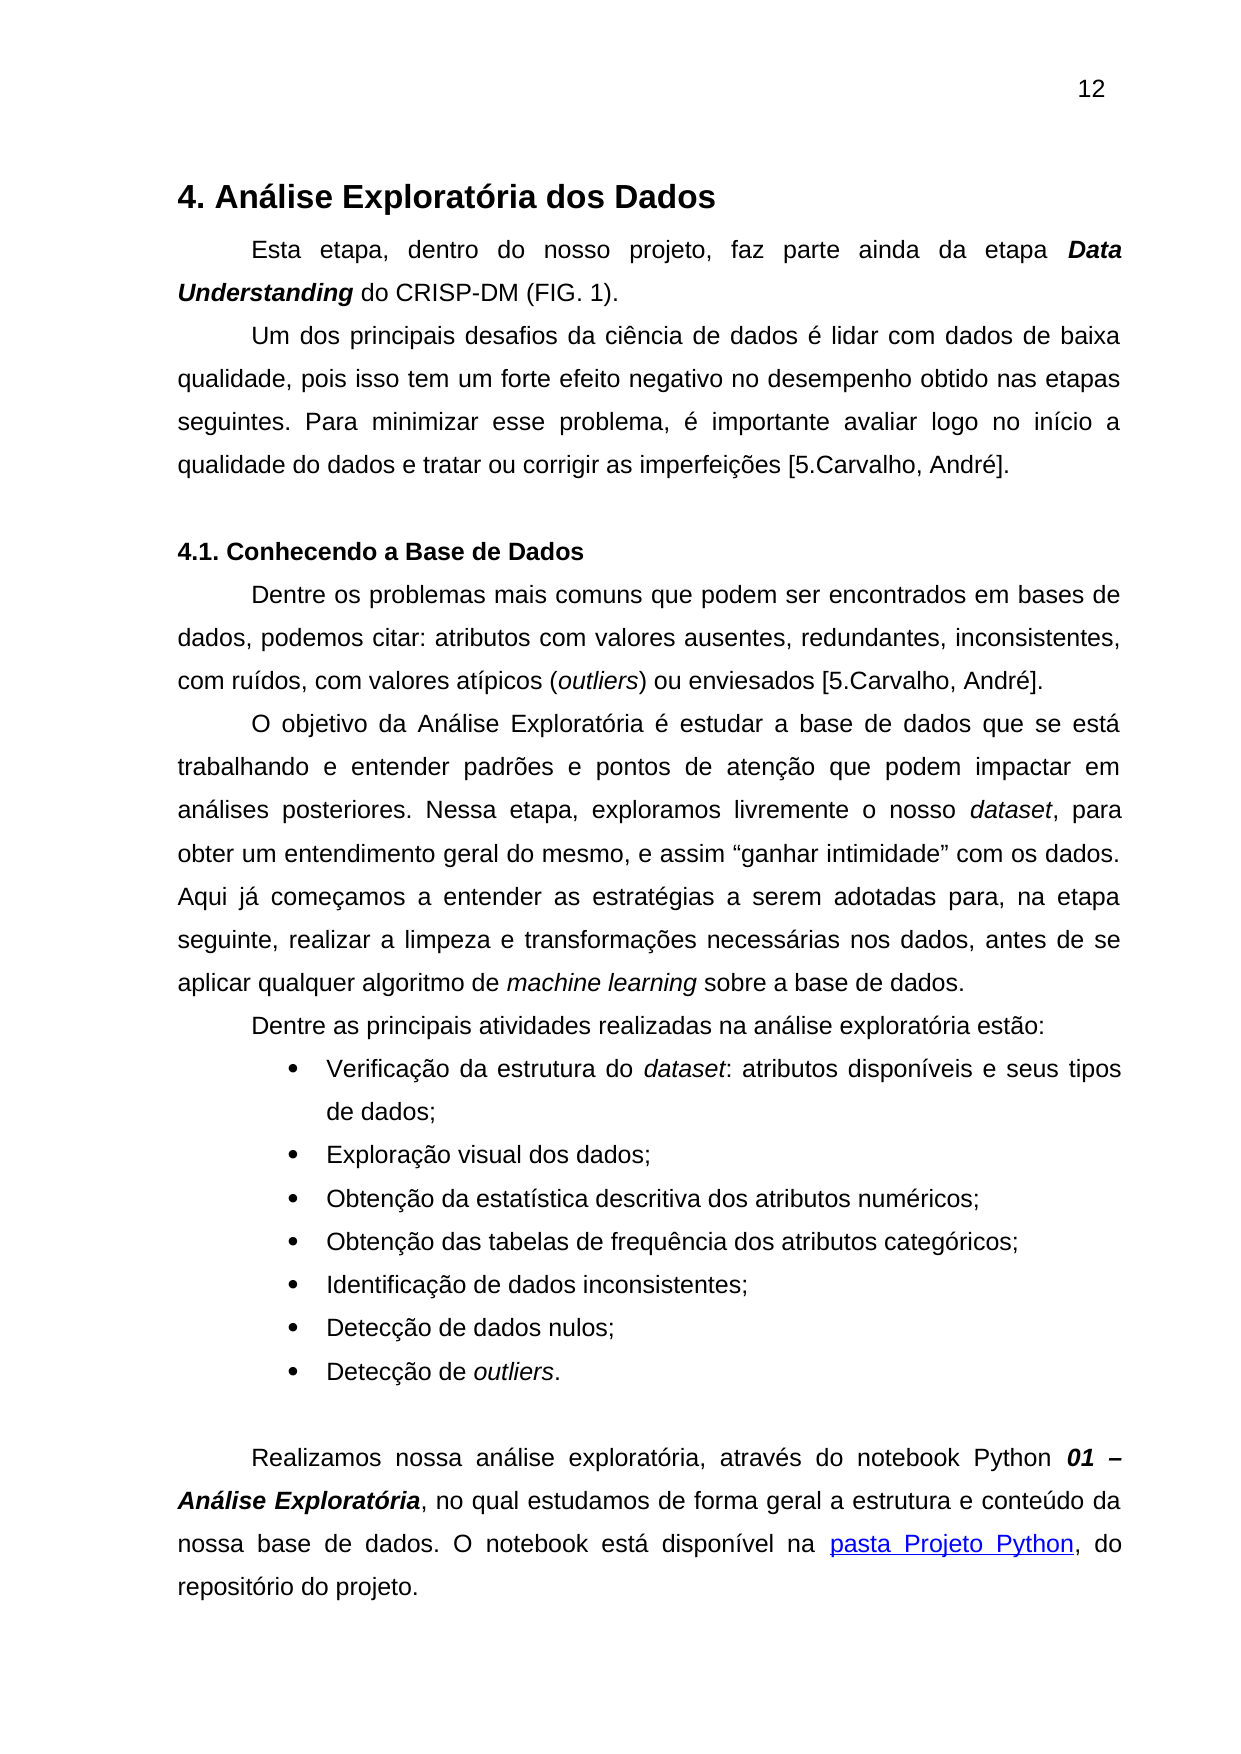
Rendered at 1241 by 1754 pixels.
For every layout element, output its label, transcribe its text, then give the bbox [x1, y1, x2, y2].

subtitle 4.1. Conhecendo a Base de Dados [177, 537, 1122, 565]
text Realizamos nossa análise exploratória, através do notebook Python 01 – Análise Exploratória, no qual estudamos de forma geral a estrutura e conteúdo da nossa base de dados. O notebook está disponível na pasta Projeto Python, do repositório do projeto. [177, 1443, 1122, 1601]
subtitle 4. Análise Exploratória dos Dados [177, 177, 1122, 216]
text O objetivo da Análise Exploratória é estudar a base de dados que se está trabalhando e entender padrões e pontos de atenção que podem impactar em análises posteriores. Nessa etapa, exploramos livremente o nosso dataset, para obter um entendimento geral do mesmo, e assim “ganhar intimidade” com os dados. Aqui já começamos a entender as estratégias a serem adotadas para, na etapa seguinte, realizar a limpeza e transformações necessárias nos dados, antes de se aplicar qualquer algoritmo de machine learning sobre a base de dados. [177, 709, 1122, 997]
list Obtenção das tabelas de frequência dos atributos categóricos; [288, 1227, 1122, 1256]
list Obtenção da estatística descritiva dos atributos numéricos; [288, 1184, 1122, 1213]
list Identificação de dados inconsistentes; [288, 1270, 1122, 1299]
text Um dos principais desafios da ciência de dados é lidar com dados de baixa qualidade, pois isso tem um forte efeito negativo no desempenho obtido nas etapas seguintes. Para minimizar esse problema, é importante avaliar logo no início a qualidade do dados e tratar ou corrigir as imperfeições [5.Carvalho, André]. [177, 321, 1122, 479]
list Detecção de dados nulos; [288, 1313, 1122, 1342]
text Dentre os problemas mais comuns que podem ser encontrados em bases de dados, podemos citar: atributos com valores ausentes, redundantes, inconsistentes, com ruídos, com valores atípicos (outliers) ou enviesados [5.Carvalho, André]. [177, 580, 1122, 695]
text Esta etapa, dentro do nosso projeto, faz parte ainda da etapa Data Understanding do CRISP-DM (FIG. 1). [177, 235, 1122, 307]
list Verificação da estrutura do dataset: atributos disponíveis e seus tipos de dados; [288, 1054, 1122, 1126]
list Exploração visual dos dados; [288, 1141, 1122, 1169]
text Dentre as principais atividades realizadas na análise exploratória estão: [177, 1011, 1122, 1040]
list Detecção de outliers. [288, 1357, 1122, 1386]
